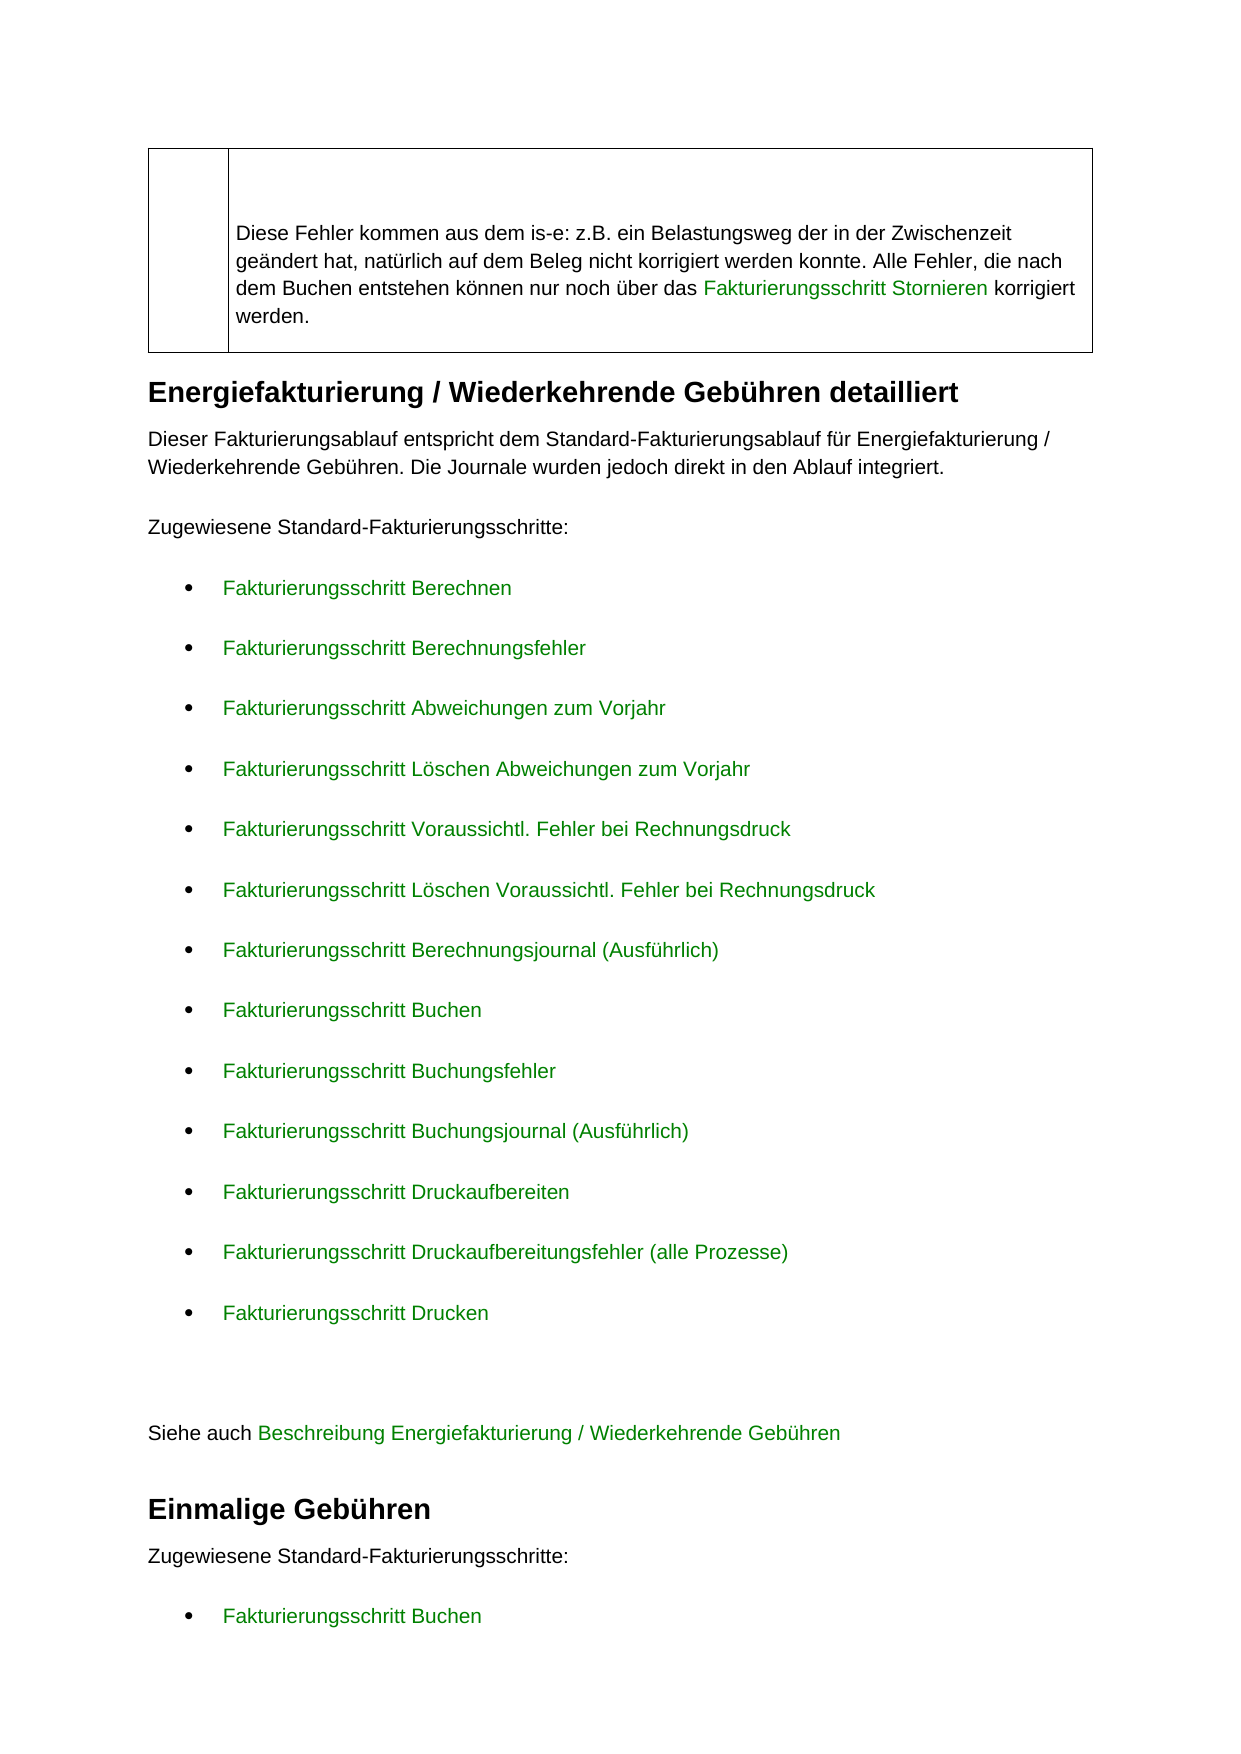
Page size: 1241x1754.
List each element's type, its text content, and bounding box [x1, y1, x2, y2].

list Fakturierungsschritt Abweichungen zum Vorjahr [185, 696, 1093, 720]
list Fakturierungsschritt Drucken [185, 1300, 1093, 1324]
list Fakturierungsschritt Löschen Voraussichtl. Fehler bei Rechnungsdruck [185, 877, 1093, 902]
table_cell 5 [149, 149, 228, 352]
subtitle Energiefakturierung / Wiederkehrende Gebühren detailliert [148, 375, 1093, 409]
list Fakturierungsschritt Berechnen [185, 575, 1093, 599]
list Fakturierungsschritt Buchen [185, 1604, 1093, 1628]
list Fakturierungsschritt Druckaufbereitungsfehler (alle Prozesse) [185, 1240, 1093, 1264]
text Zugewiesene Standard-Fakturierungsschritte: [148, 515, 1093, 539]
text Dieser Fakturierungsablauf entspricht dem Standard-Fakturierungsablauf für Energiefakturierung / Wiederkehrende Gebühren. Die Journale wurden jedoch direkt in den Ablauf integriert. [148, 427, 1093, 479]
text Siehe auch Beschreibung Energiefakturierung / Wiederkehrende Gebühren [148, 1421, 1093, 1445]
list Fakturierungsschritt Buchen [185, 998, 1093, 1022]
text Zugewiesene Standard-Fakturierungsschritte: [148, 1544, 1093, 1568]
list Fakturierungsschritt Berechnungsjournal (Ausführlich) [185, 938, 1093, 962]
list Fakturierungsschritt Buchungsjournal (Ausführlich) [185, 1119, 1093, 1143]
list Fakturierungsschritt Löschen Abweichungen zum Vorjahr [185, 757, 1093, 781]
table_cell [229, 149, 1092, 352]
list Fakturierungsschritt Buchungsfehler [185, 1059, 1093, 1083]
subtitle Einmalige Gebühren [148, 1492, 1093, 1526]
list Fakturierungsschritt Druckaufbereiten [185, 1179, 1093, 1204]
list Fakturierungsschritt Berechnungsfehler [185, 636, 1093, 660]
list Fakturierungsschritt Voraussichtl. Fehler bei Rechnungsdruck [185, 817, 1093, 841]
